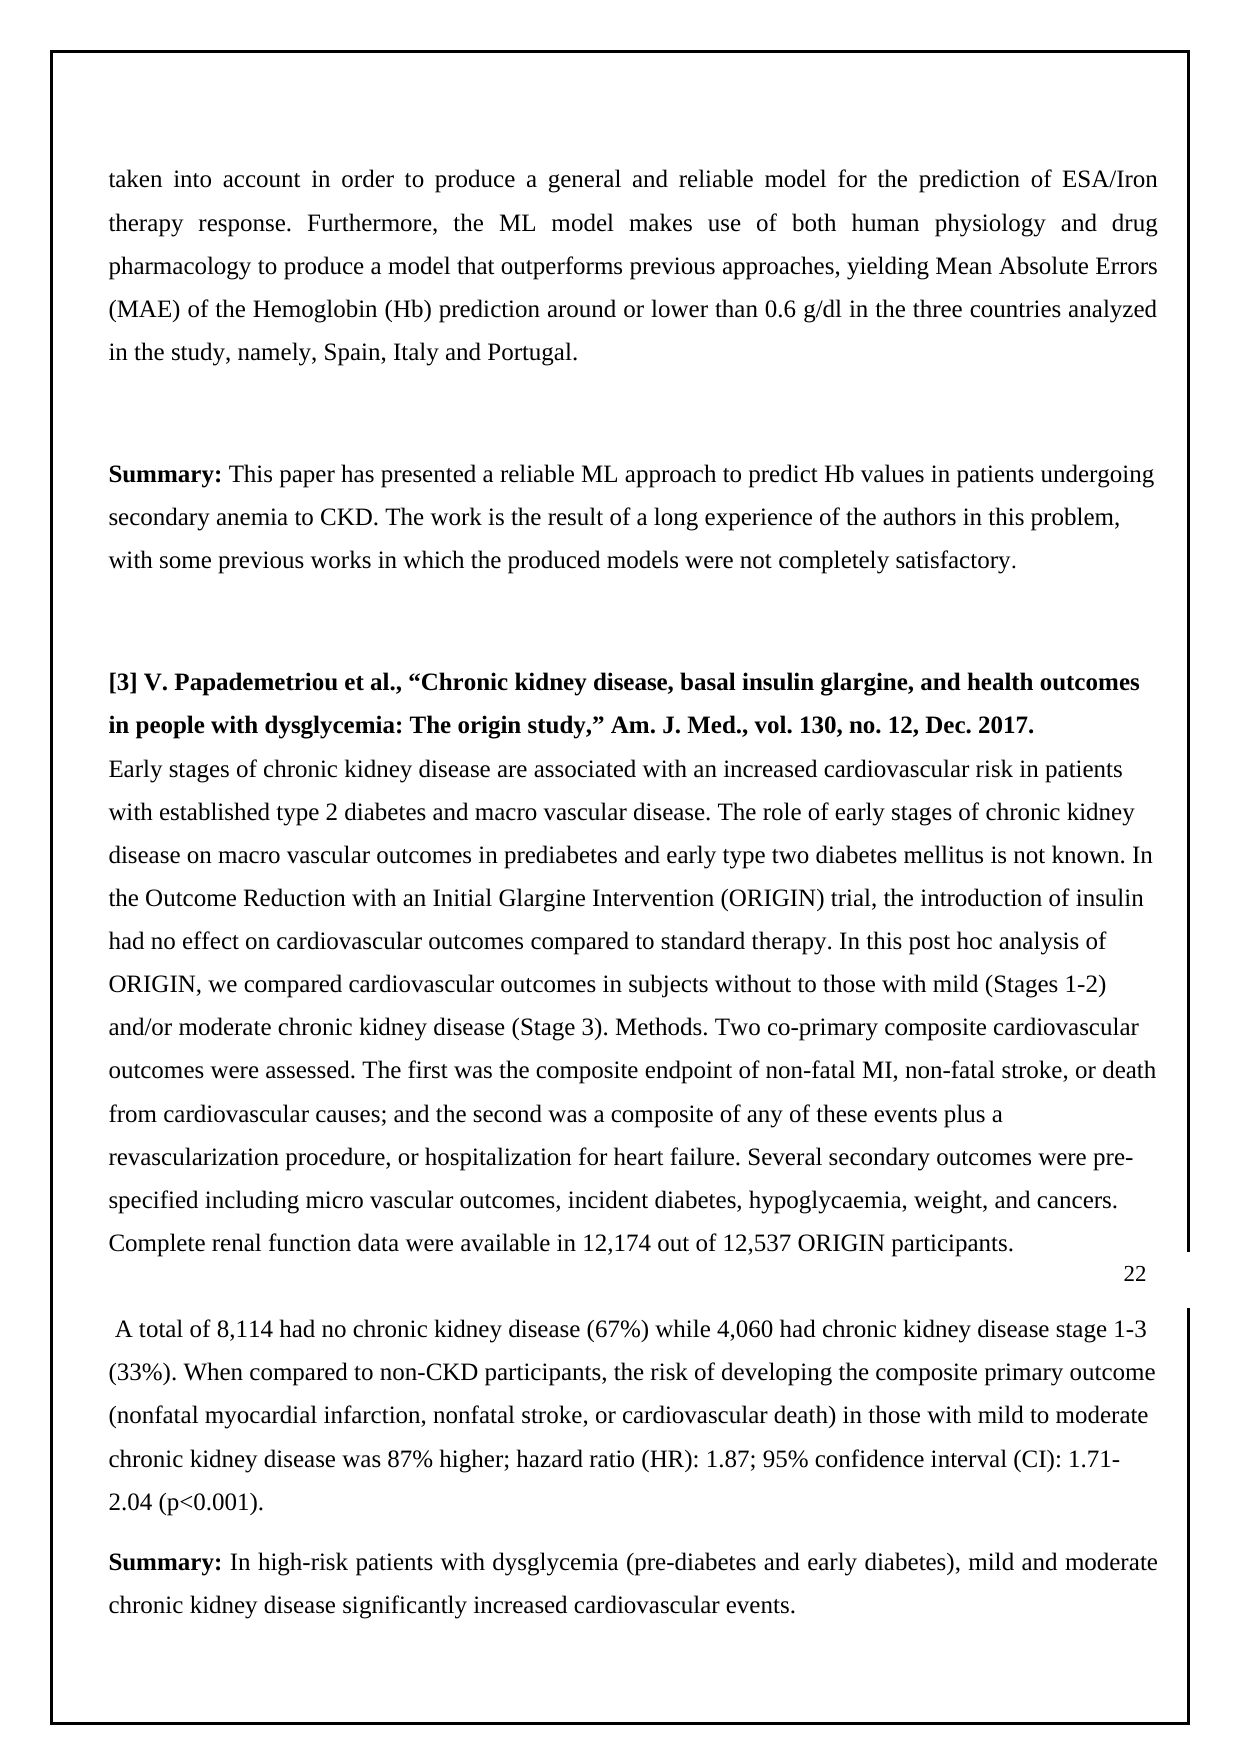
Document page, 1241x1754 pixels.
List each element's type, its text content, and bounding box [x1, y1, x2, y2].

text Early stages of chronic kidney disease are associated with an increased cardiovascular risk in patients with established type 2 diabetes and macro vascular disease. The role of early stages of chronic kidney disease on macro vascular outcomes in prediabetes and early type two diabetes mellitus is not known. In the Outcome Reduction with an Initial Glargine Intervention (ORIGIN) trial, the introduction of insulin had no effect on cardiovascular outcomes compared to standard therapy. In this post hoc analysis of ORIGIN, we compared cardiovascular outcomes in subjects without to those with mild (Stages 1-2) and/or moderate chronic kidney disease (Stage 3). Methods. Two co-primary composite cardiovascular outcomes were assessed. The first was the composite endpoint of non-fatal MI, non-fatal stroke, or death from cardiovascular causes; and the second was a composite of any of these events plus a revascularization procedure, or hospitalization for heart failure. Several secondary outcomes were pre-specified including micro vascular outcomes, incident diabetes, hypoglycaemia, weight, and cancers. Complete renal function data were available in 12,174 out of 12,537 ORIGIN participants. [108, 754, 1159, 1257]
text [3] V. Papademetriou et al., “Chronic kidney disease, basal insulin glargine, and health outcomes in people with dysglycemia: The origin study,” Am. J. Med., vol. 130, no. 12, Dec. 2017. [108, 667, 1159, 739]
text Summary: In high-risk patients with dysglycemia (pre-diabetes and early diabetes), mild and moderate chronic kidney disease significantly increased cardiovascular events. [108, 1547, 1159, 1618]
text A total of 8,114 had no chronic kidney disease (67%) while 4,060 had chronic kidney disease stage 1-3 (33%). When compared to non-CKD participants, the risk of developing the composite primary outcome (nonfatal myocardial infarction, nonfatal stroke, or cardiovascular death) in those with mild to moderate chronic kidney disease was 87% higher; hazard ratio (HR): 1.87; 95% confidence interval (CI): 1.71-2.04 (p<0.001). [108, 1314, 1159, 1516]
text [108, 164, 1159, 366]
text Summary: This paper has presented a reliable ML approach to predict Hb values in patients undergoing secondary anemia to CKD. The work is the result of a long experience of the authors in this problem, with some previous works in which the produced models were not completely satisfactory. [108, 459, 1159, 574]
